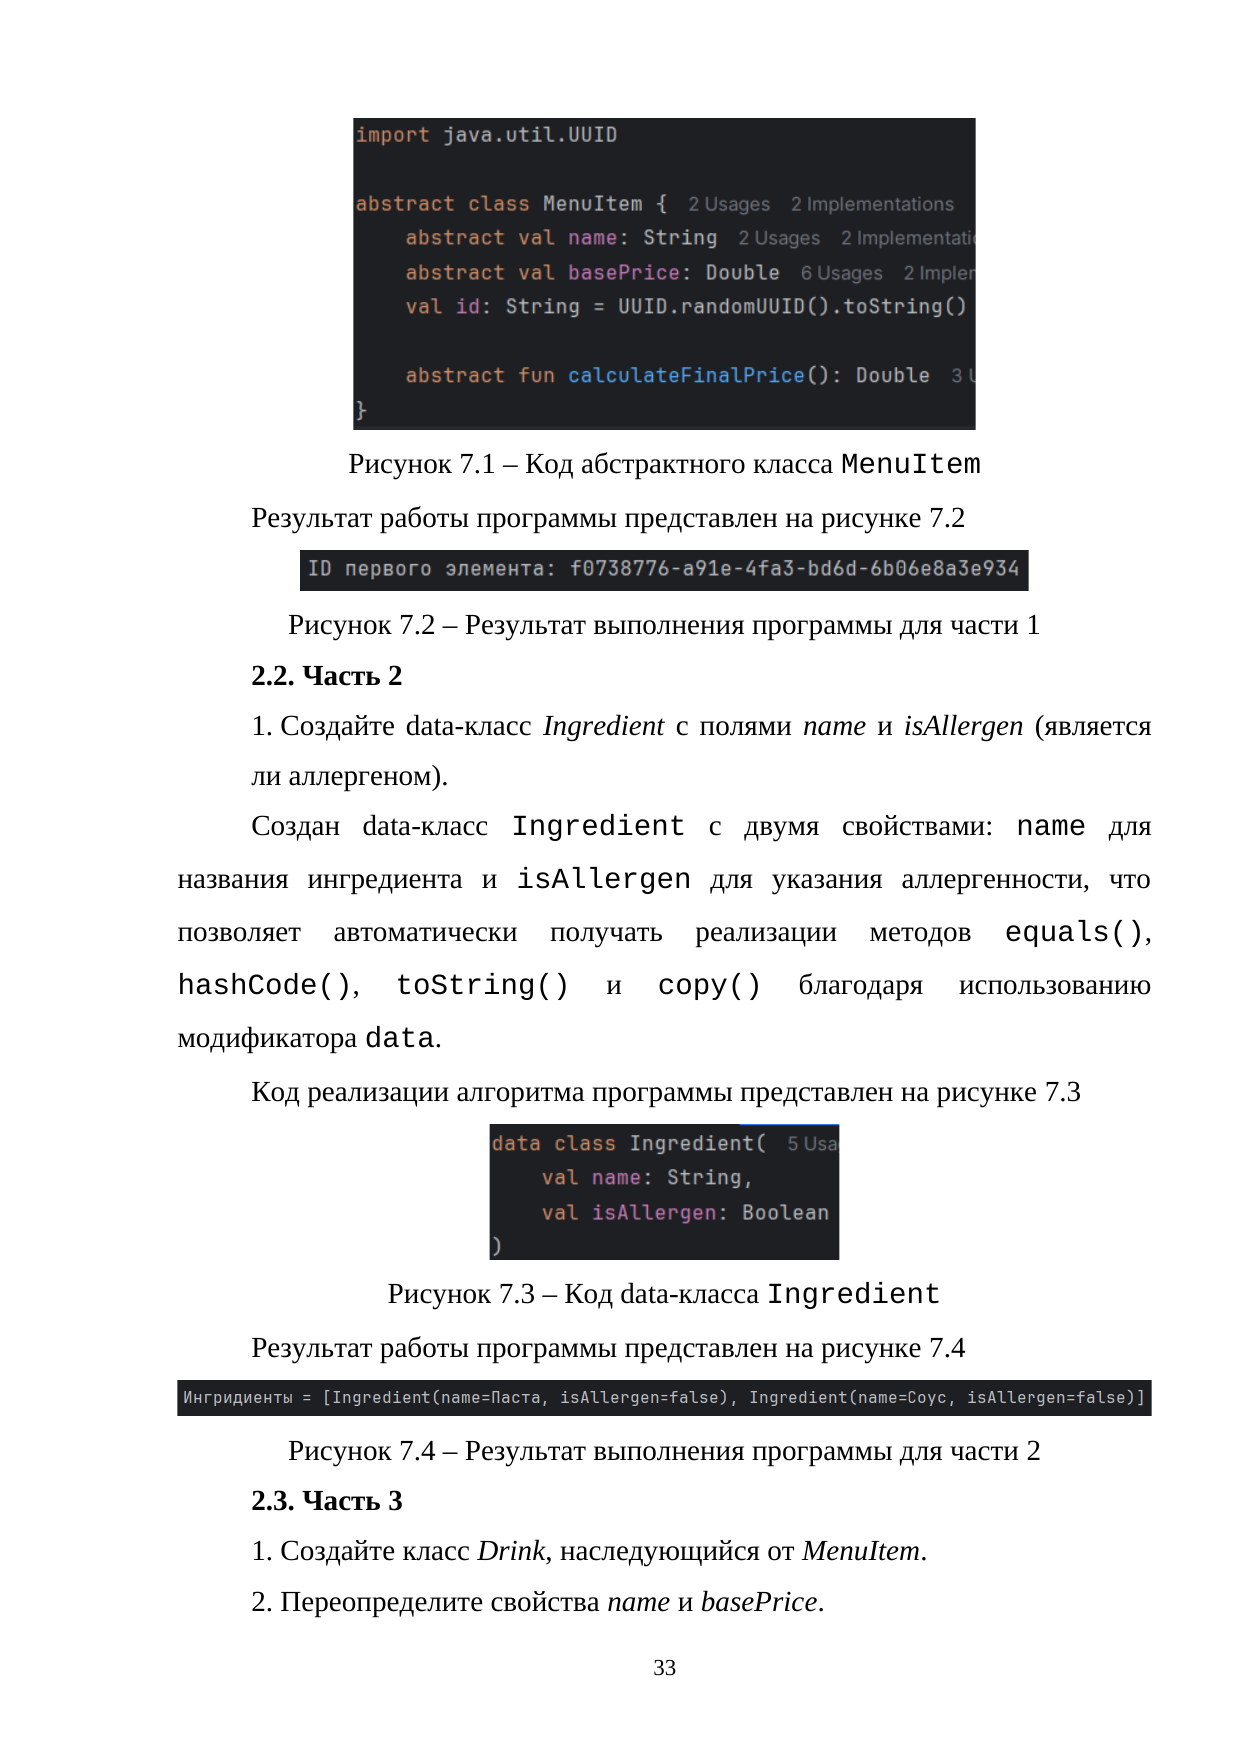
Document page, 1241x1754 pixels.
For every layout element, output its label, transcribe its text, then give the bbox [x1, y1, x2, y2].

subtitle Часть 2 [177, 658, 1152, 691]
text Рисунок 7.1 – Код абстрактного класса MenuItem [177, 446, 1152, 482]
text Результат работы программы представлен на рисунке 7.2 [177, 500, 1152, 534]
text Создан data-класс Ingredient с двумя свойствами: name для названия ингредиента и isAllergen для указания аллергенности, что позволяет автоматически получать реализации методов equals(), hashCode(), toString() и copy() благодаря использованию модификатора data. [177, 808, 1152, 1056]
list Создайте data-класс Ingredient с полями name и isAllergen (является ли аллергеном). [251, 708, 1152, 792]
text Код реализации алгоритма программы представлен на рисунке 7.3 [177, 1074, 1152, 1107]
subtitle Часть 3 [177, 1483, 1152, 1517]
picture [353, 118, 976, 430]
text Рисунок 7.2 – Результат выполнения программы для части 1 [177, 607, 1152, 641]
text Результат работы программы представлен на рисунке 7.4 [177, 1330, 1152, 1363]
text Рисунок 7.3 – Код data-класса Ingredient [177, 1276, 1152, 1312]
picture [489, 1124, 840, 1260]
text Рисунок 7.4 – Результат выполнения программы для части 2 [177, 1433, 1152, 1466]
picture [300, 550, 1029, 591]
picture [177, 1380, 1152, 1416]
list Создайте класс Drink, наследующийся от MenuItem. [251, 1533, 1152, 1567]
list Переопределите свойства name и basePrice. [251, 1584, 1152, 1617]
